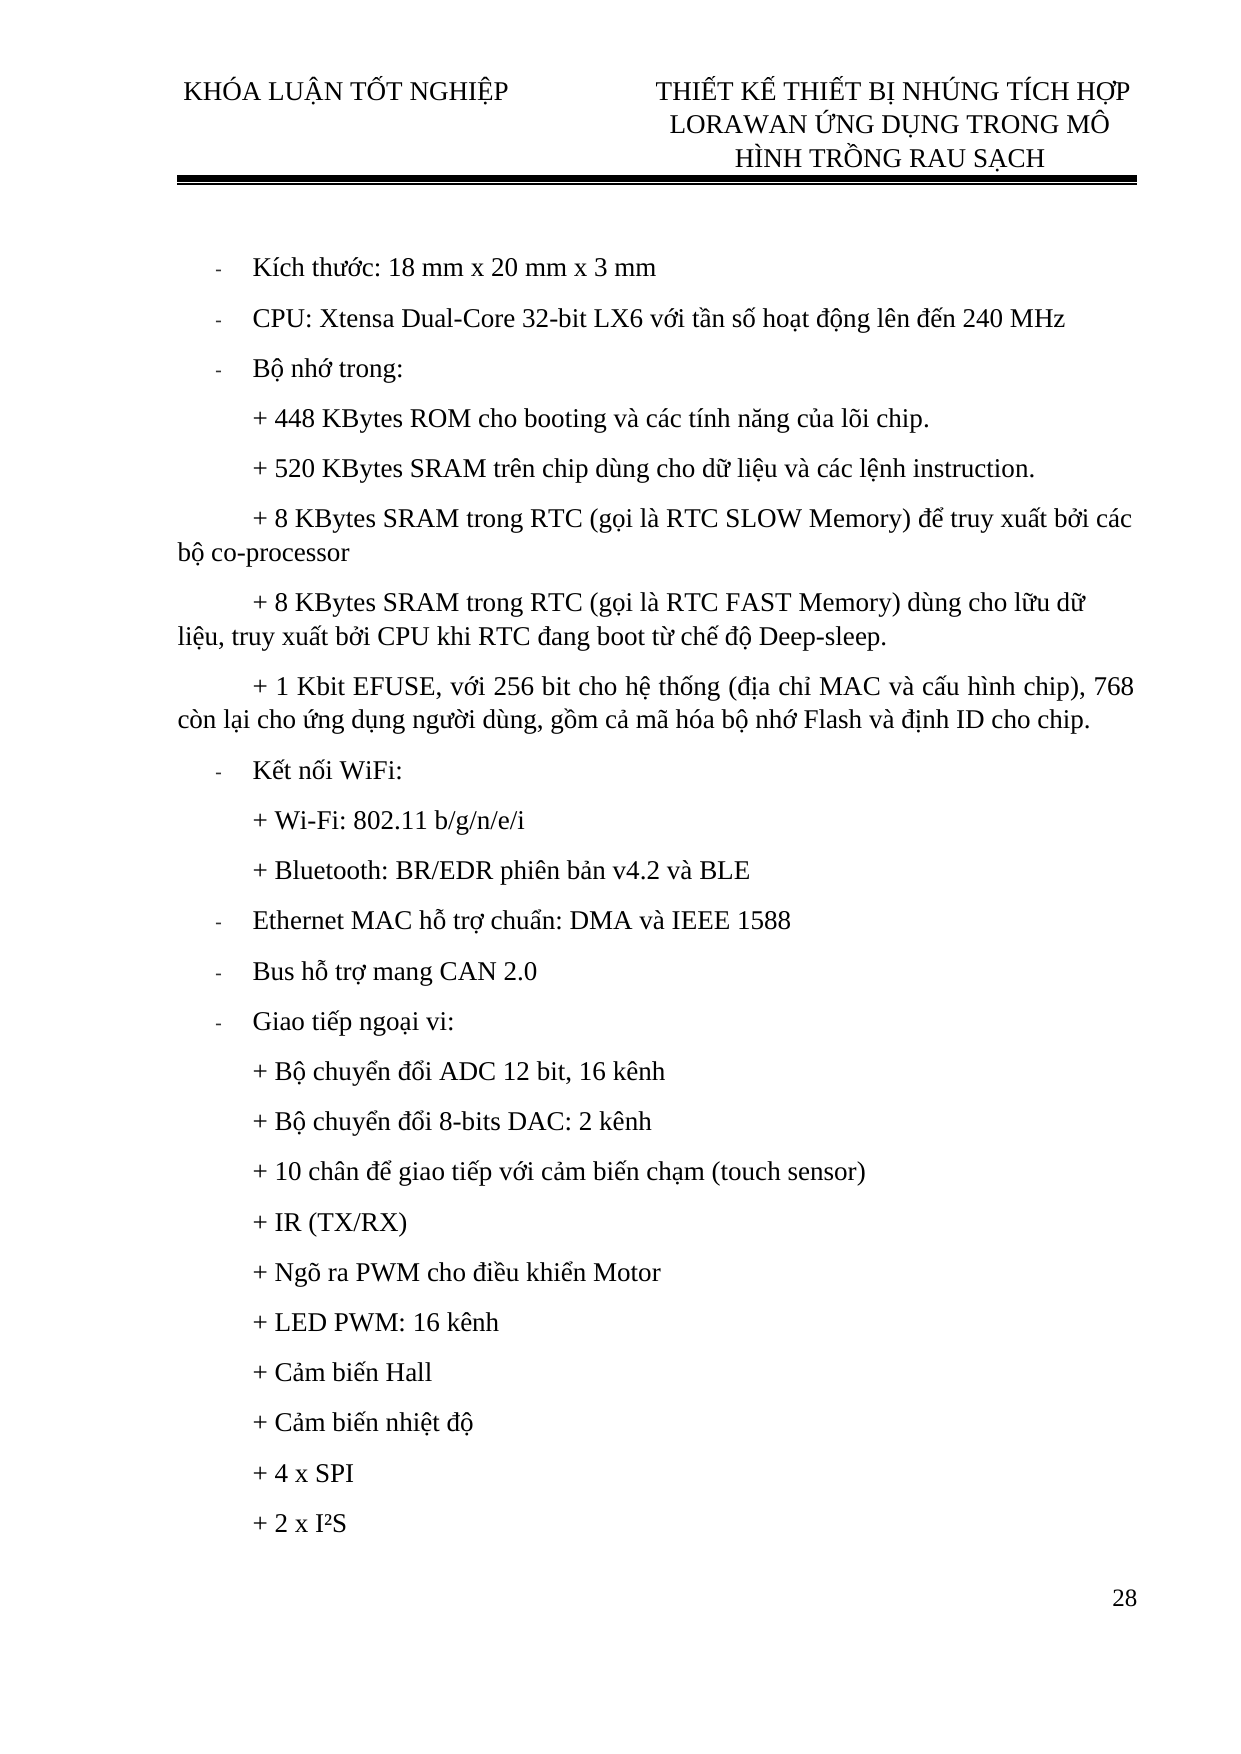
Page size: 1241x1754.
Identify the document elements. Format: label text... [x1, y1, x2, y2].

text + Bluetooth: BR/EDR phiên bản v4.2 và BLE [177, 854, 1137, 885]
text + Wi-Fi: 802.11 b/g/n/e/i [177, 804, 1137, 835]
text + 4 x SPI [177, 1457, 1137, 1488]
text + Bộ chuyển đổi ADC 12 bit, 16 kênh [177, 1055, 1137, 1086]
text + 10 chân để giao tiếp với cảm biến chạm (touch sensor) [177, 1155, 1137, 1187]
list Kích thước: 18 mm x 20 mm x 3 mm [215, 251, 1137, 283]
list Giao tiếp ngoại vi: [215, 1005, 1137, 1036]
text + Cảm biến nhiệt độ [177, 1406, 1137, 1438]
text + 2 x I²S [177, 1507, 1137, 1538]
text + 1 Kbit EFUSE, với 256 bit cho hệ thống (địa chỉ MAC và cấu hình chip), 768 còn lại cho ứng dụng người dùng, gồm cả mã hóa bộ nhớ Flash và định ID cho chip. [177, 670, 1137, 735]
text + 8 KBytes SRAM trong RTC (gọi là RTC SLOW Memory) để truy xuất bởi các bộ co-processor [177, 502, 1137, 567]
text + Ngõ ra PWM cho điều khiển Motor [177, 1256, 1137, 1287]
text + 448 KBytes ROM cho booting và các tính năng của lõi chip. [177, 402, 1137, 433]
list Kết nối WiFi: [215, 754, 1137, 785]
list Bộ nhớ trong: [215, 352, 1137, 383]
list Bus hỗ trợ mang CAN 2.0 [215, 954, 1137, 986]
text + 8 KBytes SRAM trong RTC (gọi là RTC FAST Memory) dùng cho lữu dữ liệu, truy xuất bởi CPU khi RTC đang boot từ chế độ Deep-sleep. [177, 586, 1137, 651]
text + Cảm biến Hall [177, 1356, 1137, 1387]
text + Bộ chuyển đổi 8-bits DAC: 2 kênh [177, 1105, 1137, 1136]
text + LED PWM: 16 kênh [177, 1306, 1137, 1337]
text + IR (TX/RX) [177, 1206, 1137, 1237]
text + 520 KBytes SRAM trên chip dùng cho dữ liệu và các lệnh instruction. [177, 452, 1137, 483]
list CPU: Xtensa Dual-Core 32-bit LX6 với tần số hoạt động lên đến 240 MHz [215, 302, 1137, 333]
list Ethernet MAC hỗ trợ chuẩn: DMA và IEEE 1588 [215, 904, 1137, 936]
